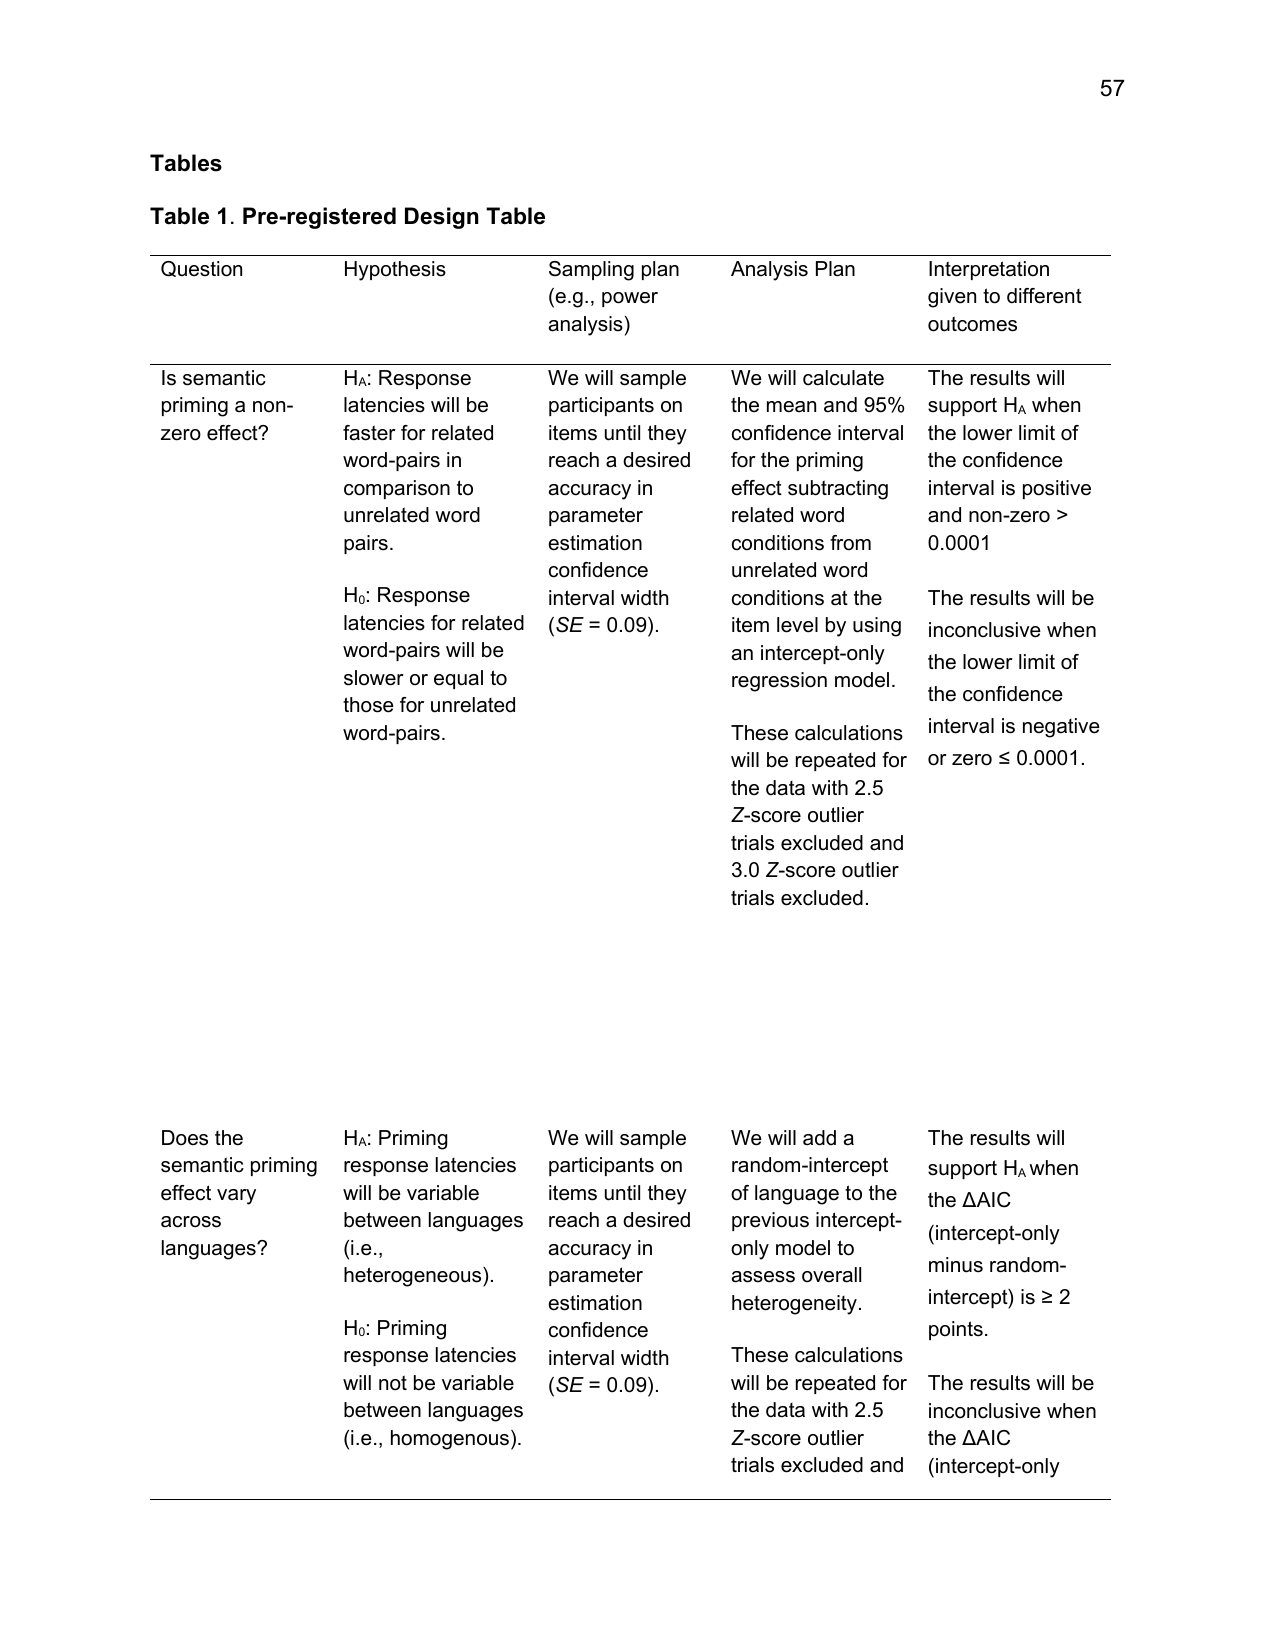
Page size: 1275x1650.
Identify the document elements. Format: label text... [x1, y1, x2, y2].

table_cell Is semantic priming a non-zero effect? [150, 365, 333, 1125]
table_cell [538, 1125, 720, 1499]
table_header Analysis Plan [720, 256, 917, 364]
table_header Sampling plan (e.g., power analysis) [538, 256, 720, 364]
table_cell HA: Response latencies will be faster for related word-pairs in comparison to unrelated word pairs. H0: Response latencies for related word-pairs will be slower or equal to those for unrelated word-pairs. [333, 365, 537, 1125]
text Tables [150, 150, 1125, 176]
table_cell The results will support HA when the lower limit of the confidence interval is positive and non-zero > 0.0001 The results will be inconclusive when the lower limit of the confidence interval is negative or zero ≤ 0.0001. [917, 365, 1111, 1125]
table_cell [333, 1125, 537, 1499]
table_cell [720, 1125, 917, 1499]
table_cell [150, 1125, 333, 1499]
text Table 1. Pre-registered Design Table [150, 203, 1125, 229]
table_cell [917, 1125, 1111, 1499]
table_header Interpretation given to different outcomes [917, 256, 1111, 364]
table_cell We will sample participants on items until they reach a desired accuracy in parameter estimation confidence interval width (SE = 0.09). [538, 365, 720, 1125]
table_cell We will calculate the mean and 95% confidence interval for the priming effect subtracting related word conditions from unrelated word conditions at the item level by using an intercept-only regression model. These calculations will be repeated for the data with 2.5 Z-score outlier trials excluded and 3.0 Z-score outlier trials excluded. [720, 365, 917, 1125]
table_header Hypothesis [333, 256, 537, 364]
table_header Question [150, 256, 333, 364]
